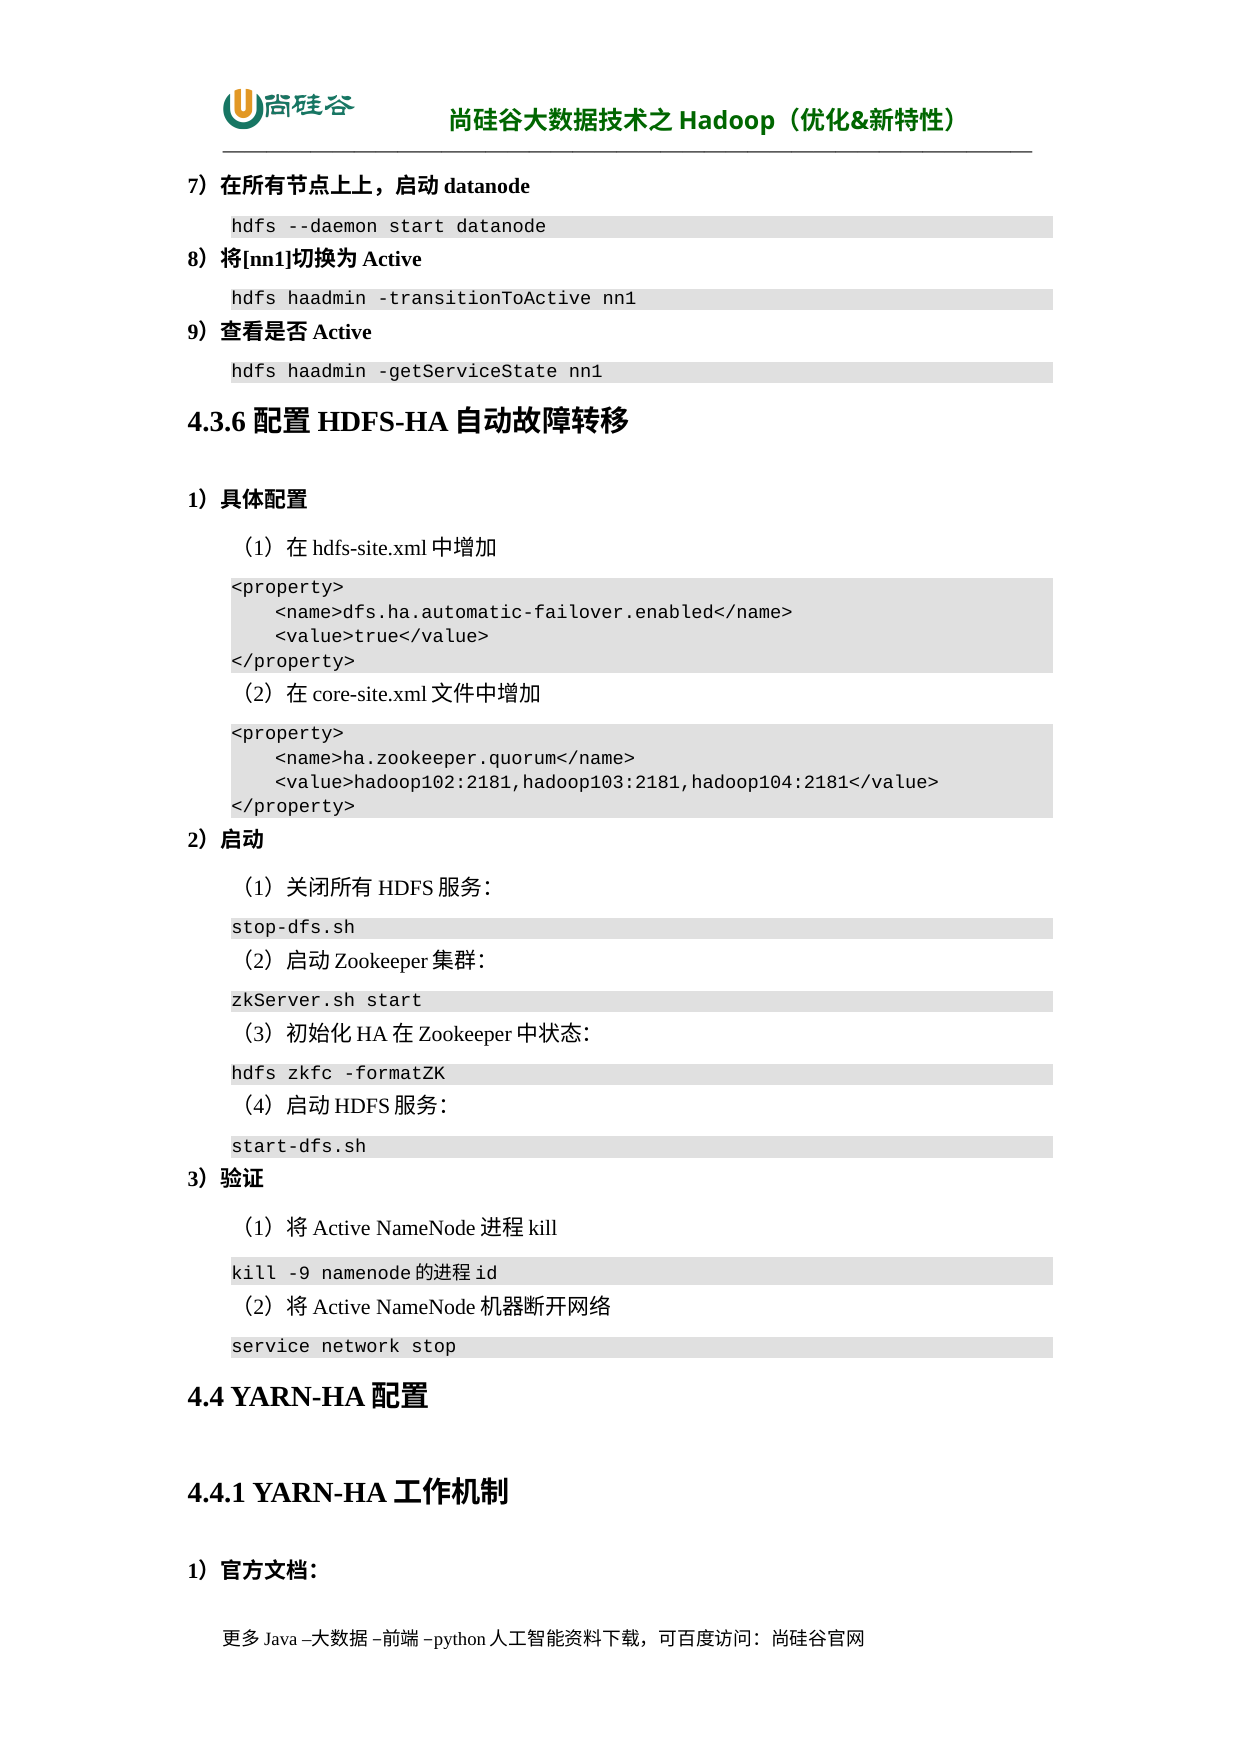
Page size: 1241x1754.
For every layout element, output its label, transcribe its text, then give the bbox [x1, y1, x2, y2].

text <name>dfs.ha.automatic-failover.enabled</name> [231, 603, 1053, 624]
text zkServer.sh start [231, 991, 1053, 1012]
text start-dfs.sh [231, 1136, 1053, 1158]
text </property> [231, 797, 1053, 818]
list （4）启动HDFS服务： [231, 1088, 1053, 1121]
text <value>hadoop102:2181,hadoop103:2181,hadoop104:2181</value> [231, 773, 1053, 794]
list 7）在所有节点上上，启动datanode [187, 168, 1053, 201]
text hdfs --daemon start datanode [231, 216, 1053, 238]
list （1）在hdfs-site.xml中增加 [231, 530, 1053, 562]
text hdfs zkfc -formatZK [231, 1064, 1053, 1085]
text service network stop [231, 1337, 1053, 1358]
subtitle 4.4 YARN-HA配置 [187, 1362, 1053, 1427]
text <property> [231, 724, 1053, 745]
text stop-dfs.sh [231, 918, 1053, 939]
list 8）将[nn1]切换为Active [187, 241, 1053, 273]
list （1）将Active NameNode进程kill [231, 1209, 1053, 1242]
list （3）初始化HA在Zookeeper中状态： [231, 1015, 1053, 1048]
list 1）官方文档： [187, 1552, 1053, 1585]
text <property> [231, 578, 1053, 599]
text hdfs haadmin -transitionToActive nn1 [231, 289, 1053, 310]
list （2）启动Zookeeper集群： [231, 943, 1053, 975]
list （1）关闭所有HDFS服务： [231, 870, 1053, 902]
list 9）查看是否Active [187, 313, 1053, 346]
list （2）将Active NameNode机器断开网络 [231, 1289, 1053, 1321]
text hdfs haadmin -getServiceState nn1 [231, 362, 1053, 383]
picture [222, 88, 356, 130]
subtitle 4.3.6 配置HDFS-HA自动故障转移 [187, 386, 1053, 451]
text </property> [231, 651, 1053, 673]
list （2）在core-site.xml文件中增加 [231, 676, 1053, 708]
list 1）具体配置 [187, 482, 1053, 514]
text <value>true</value> [231, 627, 1053, 648]
subtitle 4.4.1 YARN-HA工作机制 [187, 1457, 1053, 1522]
text kill -9 namenode的进程id [231, 1257, 1053, 1285]
list 2）启动 [187, 822, 1053, 854]
text <name>ha.zookeeper.quorum</name> [231, 748, 1053, 770]
list 3）验证 [187, 1161, 1053, 1193]
